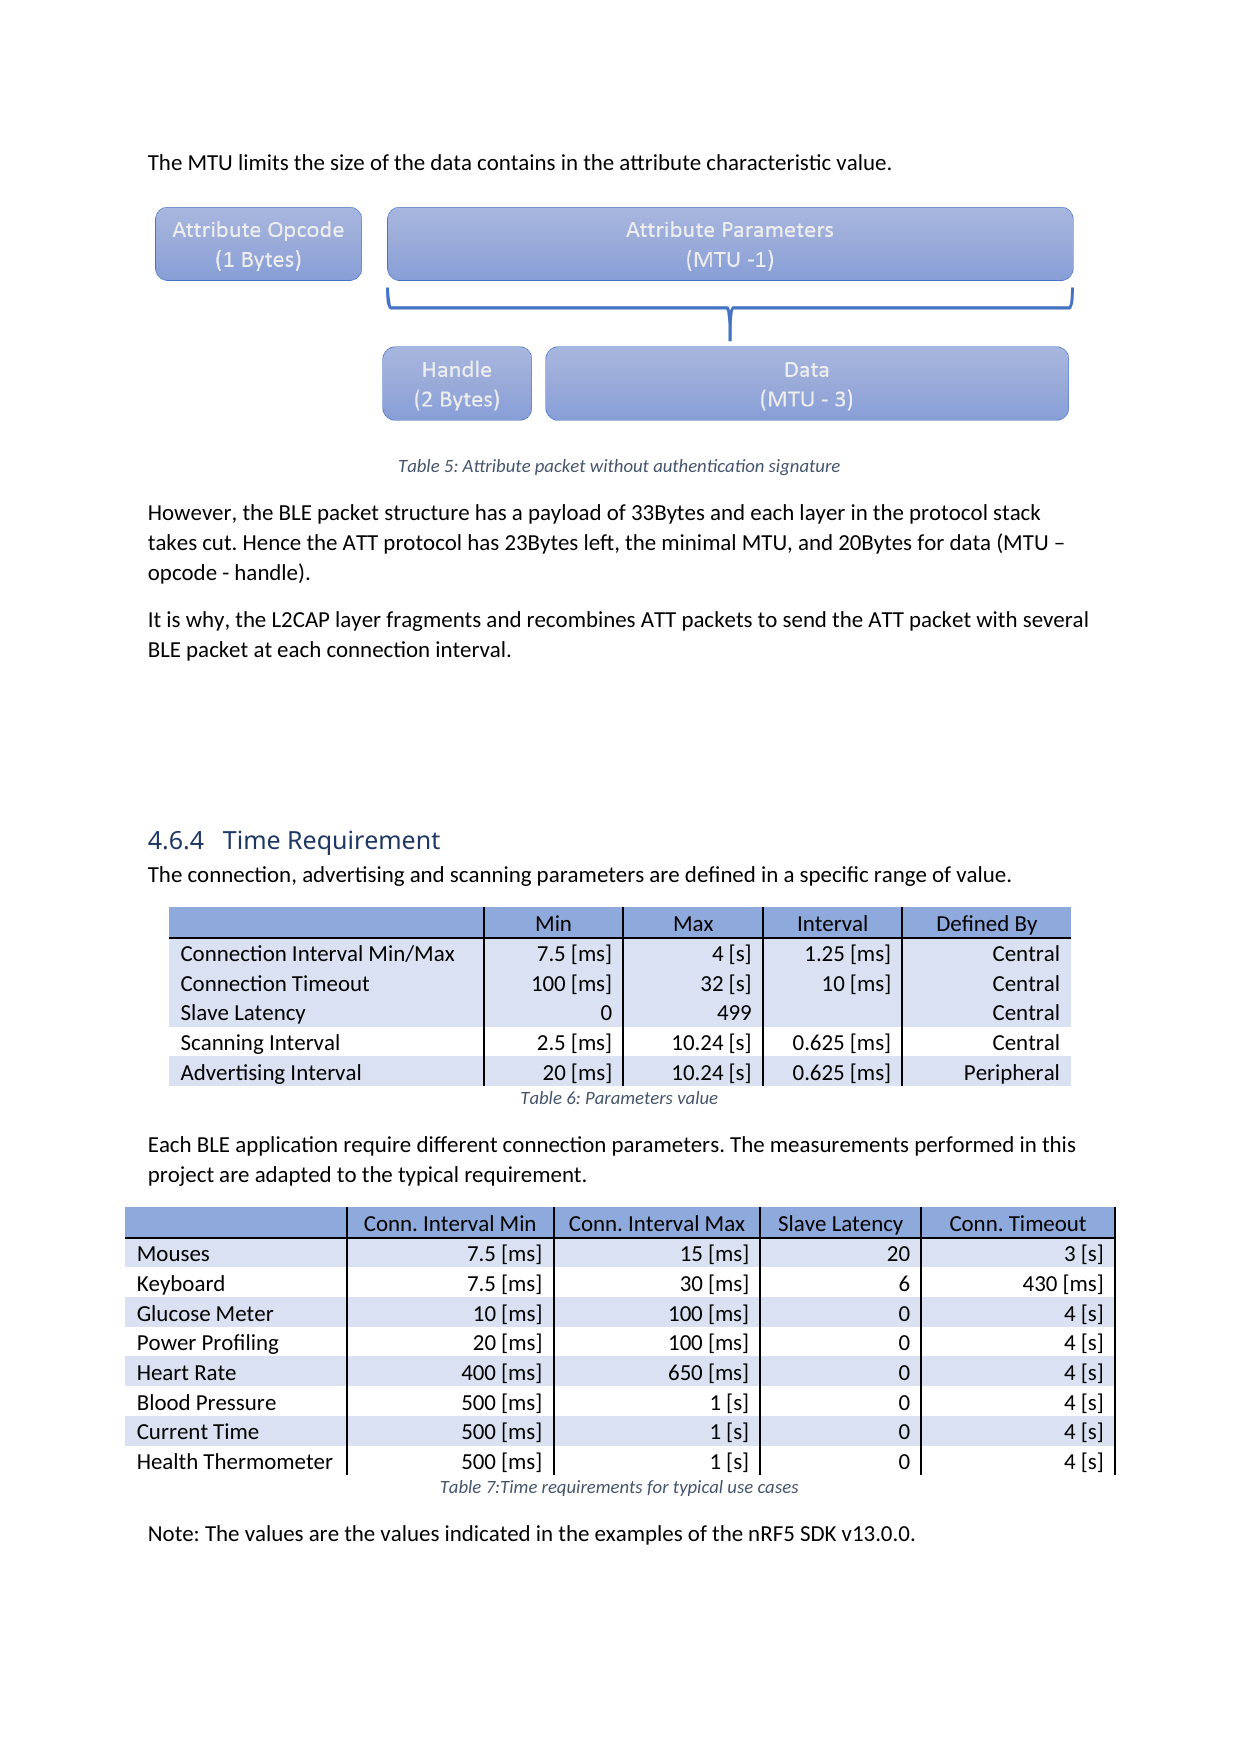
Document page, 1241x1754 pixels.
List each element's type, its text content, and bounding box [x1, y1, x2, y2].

text Each BLE application require different connection parameters. The measurements performed in this project are adapted to the typical requirement. [148, 1130, 1093, 1188]
table_cell 20 [ms] [485, 1056, 622, 1086]
table_cell Central [903, 967, 1071, 997]
subtitle Time Requirement [148, 823, 1093, 857]
table_cell Current Time [125, 1416, 346, 1446]
table_cell 500 [ms] [348, 1386, 553, 1416]
table_cell 430 [ms] [922, 1268, 1114, 1297]
text The MTU limits the size of the data contains in the attribute characteristic value. [148, 148, 1093, 176]
table_cell 500 [ms] [348, 1446, 553, 1475]
table_header Slave Latency [761, 1207, 920, 1237]
table_cell 400 [ms] [348, 1356, 553, 1386]
table_cell Mouses [125, 1239, 346, 1267]
table_cell 4 [s] [922, 1416, 1114, 1446]
table_header [169, 907, 483, 937]
table_header Conn. Timeout [922, 1207, 1114, 1237]
table_cell 0 [761, 1386, 920, 1416]
table_cell 7.5 [ms] [485, 939, 622, 967]
table_cell Slave Latency [169, 997, 483, 1027]
table_cell 4 [s] [922, 1446, 1114, 1475]
table_cell [764, 997, 901, 1027]
table_cell 0 [761, 1356, 920, 1386]
table_cell 100 [ms] [555, 1327, 759, 1356]
text It is why, the L2CAP layer fragments and recombines ATT packets to send the ATT packet with several BLE packet at each connection interval. [148, 605, 1093, 663]
table_cell Peripheral [903, 1056, 1071, 1086]
table_cell Connection Timeout [169, 967, 483, 997]
table_cell Central [903, 997, 1071, 1027]
table_cell 4 [s] [922, 1386, 1114, 1416]
table_cell 10.24 [s] [624, 1027, 762, 1056]
table_cell 1 [s] [555, 1386, 759, 1416]
table_cell Connection Interval Min/Max [169, 939, 483, 967]
table_header Max [624, 907, 762, 937]
table_cell 0 [761, 1297, 920, 1327]
table_cell 4 [s] [624, 939, 762, 967]
table_cell 4 [s] [922, 1327, 1114, 1356]
table_cell Glucose Meter [125, 1297, 346, 1327]
table_cell 6 [761, 1268, 920, 1297]
table_header Conn. Interval Min [348, 1207, 553, 1237]
table_cell 0 [761, 1327, 920, 1356]
table_cell 10.24 [s] [624, 1056, 762, 1086]
table_header Interval [764, 907, 901, 937]
table_cell Power Profiling [125, 1327, 346, 1356]
table_header Conn. Interval Max [555, 1207, 759, 1237]
table_cell Central [903, 1027, 1071, 1056]
table_cell 4 [s] [922, 1297, 1114, 1327]
table_cell 20 [ms] [348, 1327, 553, 1356]
table_cell Advertising Interval [169, 1056, 483, 1086]
table_cell Keyboard [125, 1268, 346, 1297]
text The connection, advertising and scanning parameters are defined in a specific range of value. [148, 860, 1093, 888]
table_cell 0 [485, 997, 622, 1027]
table_cell Heart Rate [125, 1356, 346, 1386]
table_cell Health Thermometer [125, 1446, 346, 1475]
table_cell 500 [ms] [348, 1416, 553, 1446]
table_cell 20 [761, 1239, 920, 1267]
table_header [125, 1207, 346, 1237]
table_cell 1.25 [ms] [764, 939, 901, 967]
table_cell 4 [s] [922, 1356, 1114, 1386]
text Note: The values are the values indicated in the examples of the nRF5 SDK v13.0.0. [148, 1519, 1093, 1547]
table_cell Central [903, 939, 1071, 967]
table_cell 1 [s] [555, 1416, 759, 1446]
table_cell 15 [ms] [555, 1239, 759, 1267]
table_cell 30 [ms] [555, 1268, 759, 1297]
text However, the BLE packet structure has a payload of 33Bytes and each layer in the protocol stack takes cut. Hence the ATT protocol has 23Bytes left, the minimal MTU, and 20Bytes for data (MTU – opcode - handle). [148, 498, 1093, 586]
table_header Min [485, 907, 622, 937]
table_cell 0 [761, 1446, 920, 1475]
table_cell 7.5 [ms] [348, 1268, 553, 1297]
table_cell 0 [761, 1416, 920, 1446]
table_cell Blood Pressure [125, 1386, 346, 1416]
table_cell 100 [ms] [485, 967, 622, 997]
table_cell 2.5 [ms] [485, 1027, 622, 1056]
table_header Defined By [903, 907, 1071, 937]
table_cell 3 [s] [922, 1239, 1114, 1267]
table_cell 0.625 [ms] [764, 1027, 901, 1056]
table_cell 499 [624, 997, 762, 1027]
picture [147, 194, 1093, 436]
table_cell 32 [s] [624, 967, 762, 997]
table_cell 10 [ms] [764, 967, 901, 997]
table_cell 650 [ms] [555, 1356, 759, 1386]
table_cell 1 [s] [555, 1446, 759, 1475]
table_cell 0.625 [ms] [764, 1056, 901, 1086]
table_cell 10 [ms] [348, 1297, 553, 1327]
table_cell Scanning Interval [169, 1027, 483, 1056]
table_cell 100 [ms] [555, 1297, 759, 1327]
table_cell 7.5 [ms] [348, 1239, 553, 1267]
